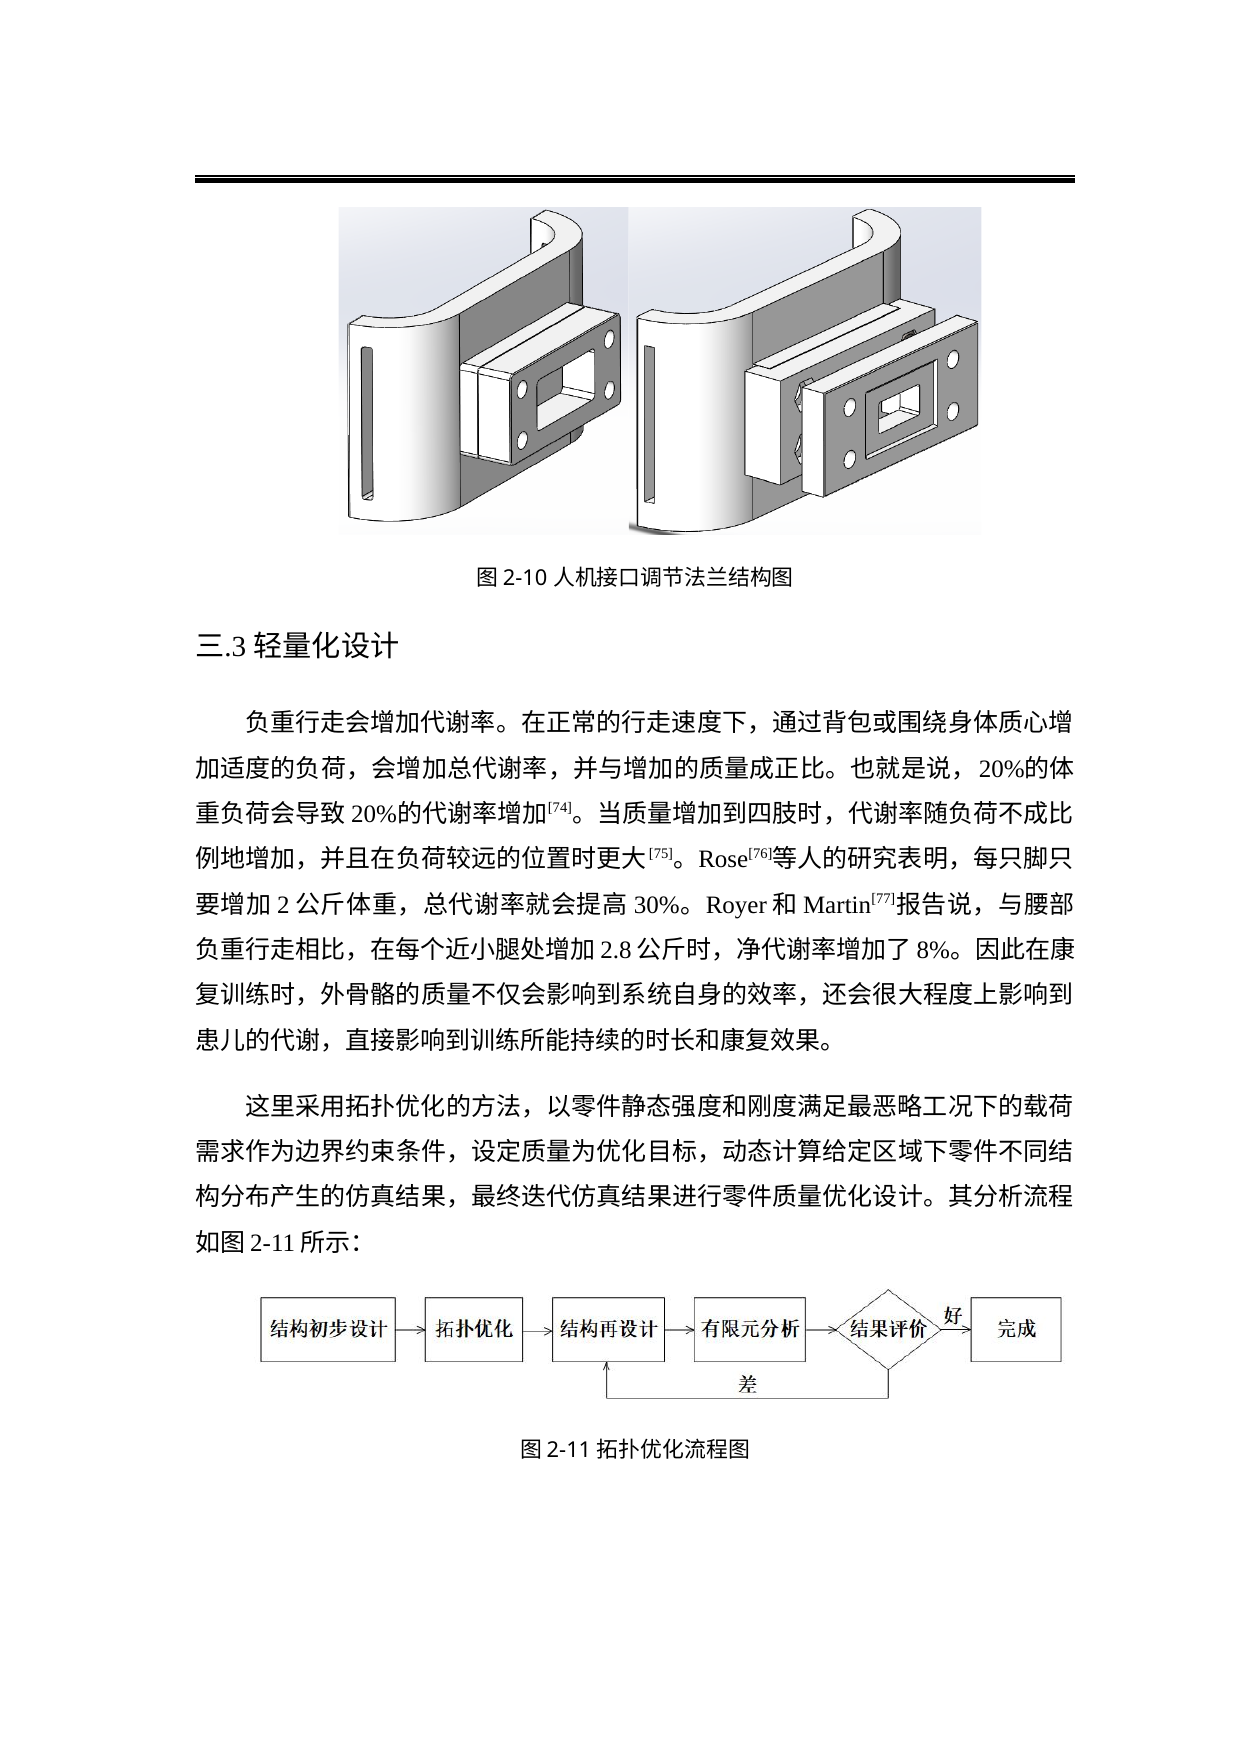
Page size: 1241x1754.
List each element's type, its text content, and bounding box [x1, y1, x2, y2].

text 图2-10 人机接口调节法兰结构图 [195, 559, 1075, 591]
text 图2-11 拓扑优化流程图 [195, 1432, 1075, 1464]
subtitle 轻量化设计 [195, 623, 1075, 665]
picture [254, 1288, 1066, 1405]
picture [338, 207, 982, 535]
text 这里采用拓扑优化的方法，以零件静态强度和刚度满足最恶略工况下的载荷需求作为边界约束条件，设定质量为优化目标，动态计算给定区域下零件不同结构分布产生的仿真结果，最终迭代仿真结果进行零件质量优化设计。其分析流程如图2-11所示： [195, 1086, 1075, 1258]
text 负重行走会增加代谢率。在正常的行走速度下，通过背包或围绕身体质心增加适度的负荷，会增加总代谢率，并与增加的质量成正比。也就是说，20%的体重负荷会导致20%的代谢率增加[70]。当质量增加到四肢时，代谢率随负荷不成比例地增加，并且在负荷较远的位置时更大[71]。Rose[72]等人的研究表明，每只脚只要增加2公斤体重，总代谢率就会提高30%。Royer和Martin[73]报告说，与腰部负重行走相比，在每个近小腿处增加2.8公斤时，净代谢率增加了8%。因此在康复训练时，外骨骼的质量不仅会影响到系统自身的效率，还会很大程度上影响到患儿的代谢，直接影响到训练所能持续的时长和康复效果。 [195, 703, 1075, 1056]
